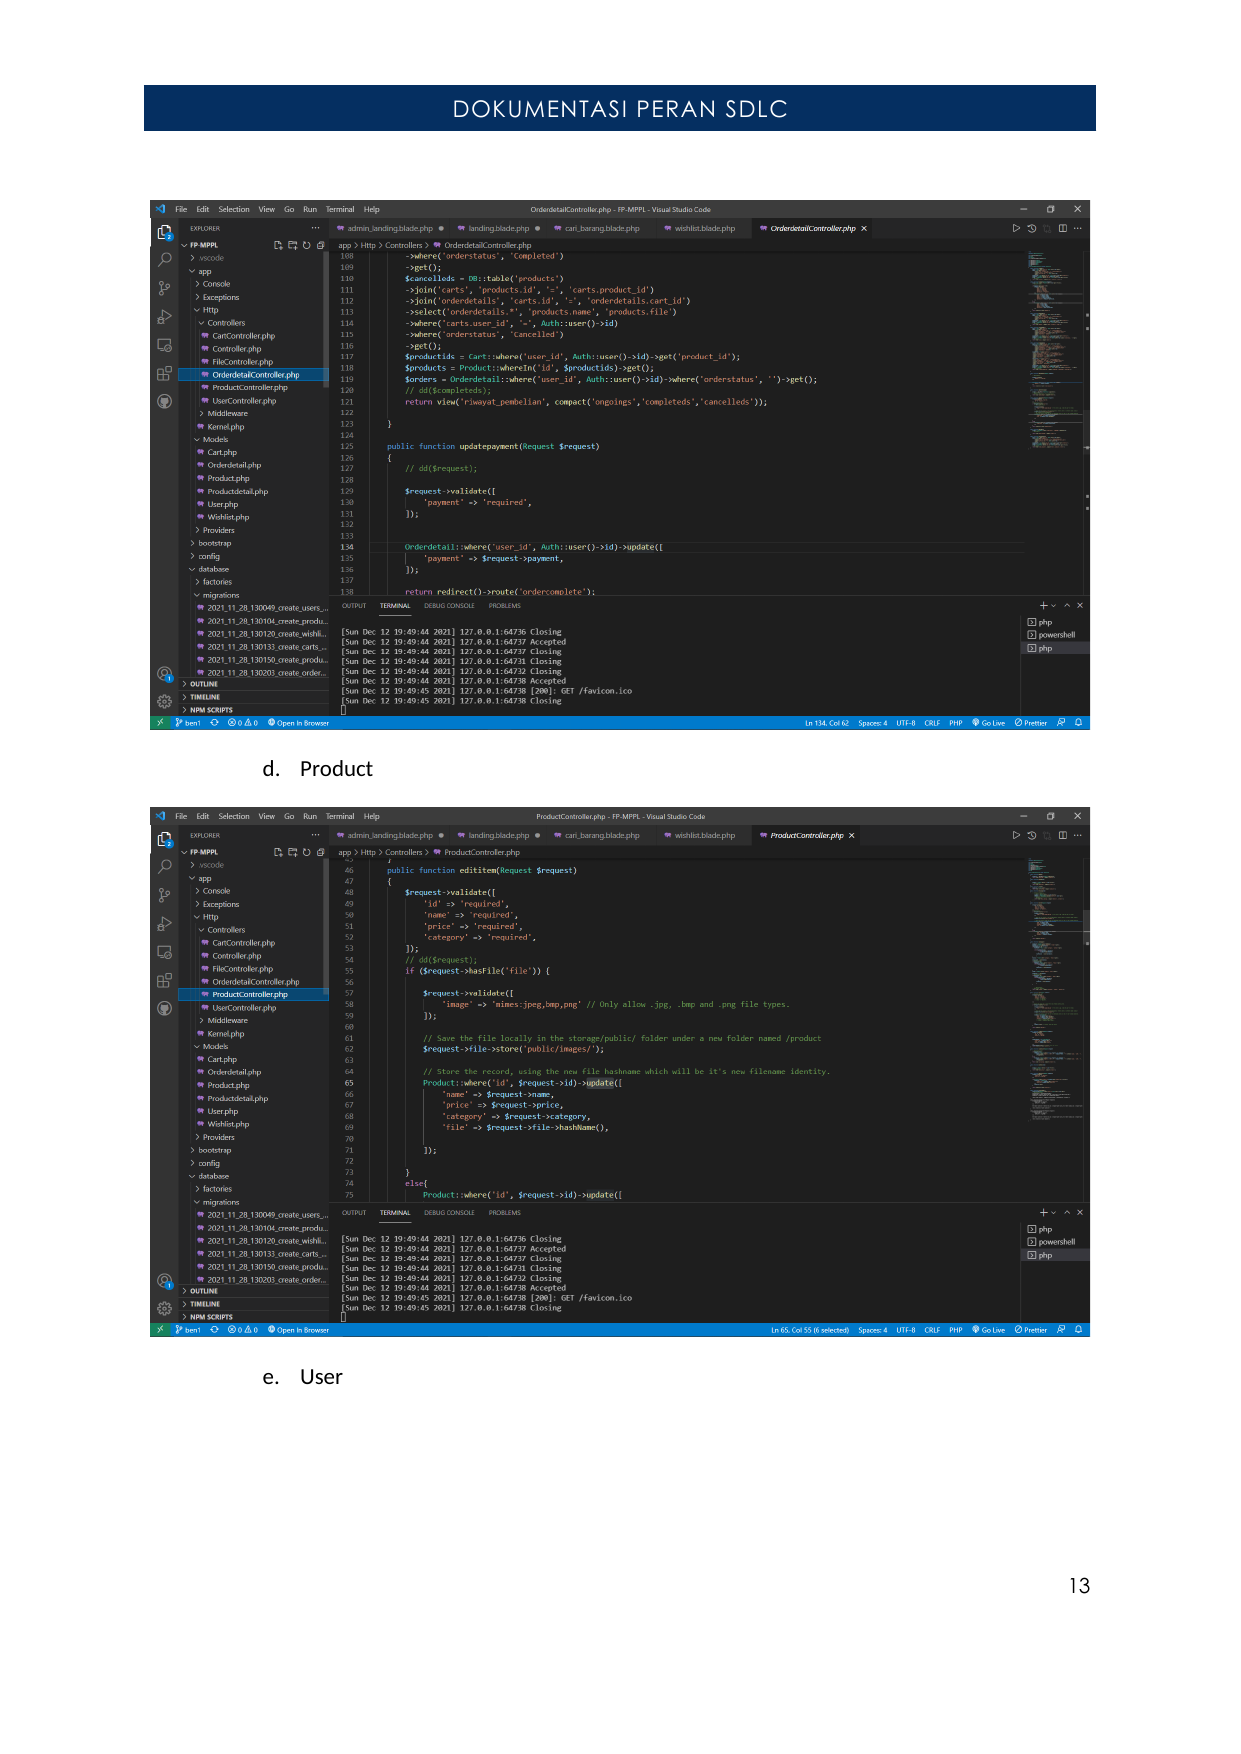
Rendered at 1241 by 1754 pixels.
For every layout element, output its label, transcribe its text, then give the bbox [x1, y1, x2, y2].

list User [262, 1362, 1090, 1390]
list Product [262, 754, 1090, 782]
picture [150, 807, 1091, 1337]
picture [150, 200, 1091, 730]
